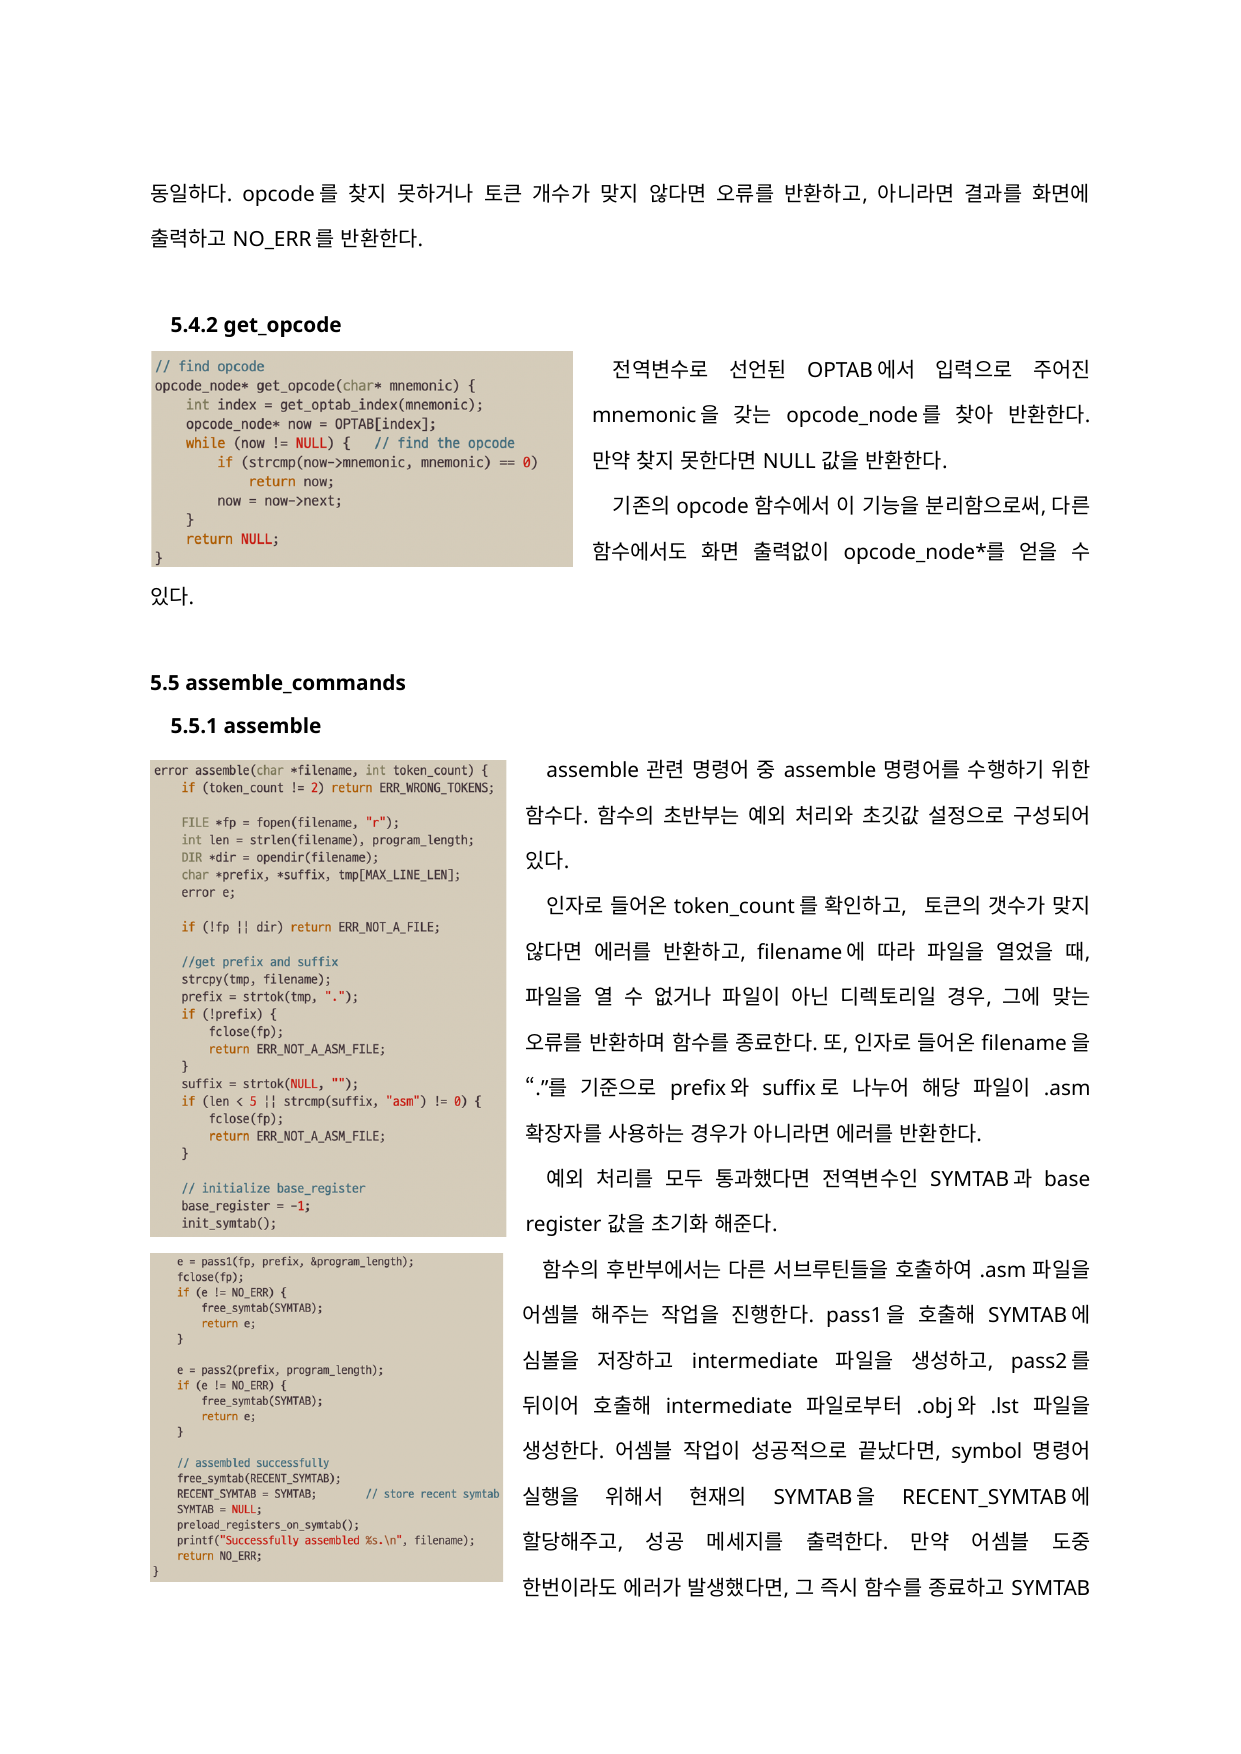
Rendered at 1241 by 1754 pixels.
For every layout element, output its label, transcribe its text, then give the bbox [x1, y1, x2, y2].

text 5.5.1 assemble [150, 711, 1090, 739]
picture [150, 351, 573, 566]
text 인자로 들어온 token_count를 확인하고, 토큰의 갯수가 맞지 않다면 에러를 반환하고, filename에 따라 파일을 열었을 때, 파일을 열 수 없거나 파일이 아닌 디렉토리일 경우, 그에 맞는 오류를 반환하며 함수를 종료한다. 또, 인자로 들어온 filename을 “.”를 기준으로 prefix와 suffix로 나누어 해당 파일이 .asm 확장자를 사용하는 경우가 아니라면 에러를 반환한다. [507, 890, 1090, 1147]
text 기존의 opcode 함수에서 이 기능을 분리함으로써, 다른 함수에서도 화면 출력없이 opcode_node*를 얻을 수 있다. [150, 489, 1090, 611]
text 5.4.2 get_opcode [150, 311, 1090, 339]
text assemble 관련 명령어 중 assemble 명령어를 수행하기 위한 함수다. 함수의 초반부는 예외 처리와 초깃값 설정으로 구성되어 있다. [150, 753, 1090, 875]
picture [150, 760, 507, 1237]
text 5.5 assemble_commands [150, 668, 1090, 697]
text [150, 1253, 1090, 1601]
text 예외 처리를 모두 통과했다면 전역변수인 SYMTAB과 base register 값을 초기화 해준다. [150, 1162, 1090, 1238]
text 전역변수로 선언된 OPTAB에서 입력으로 주어진 mnemonic을 갖는 opcode_node를 찾아 반환한다. 만약 찾지 못한다면 NULL 값을 반환한다. [573, 353, 1090, 474]
picture [150, 1253, 504, 1582]
